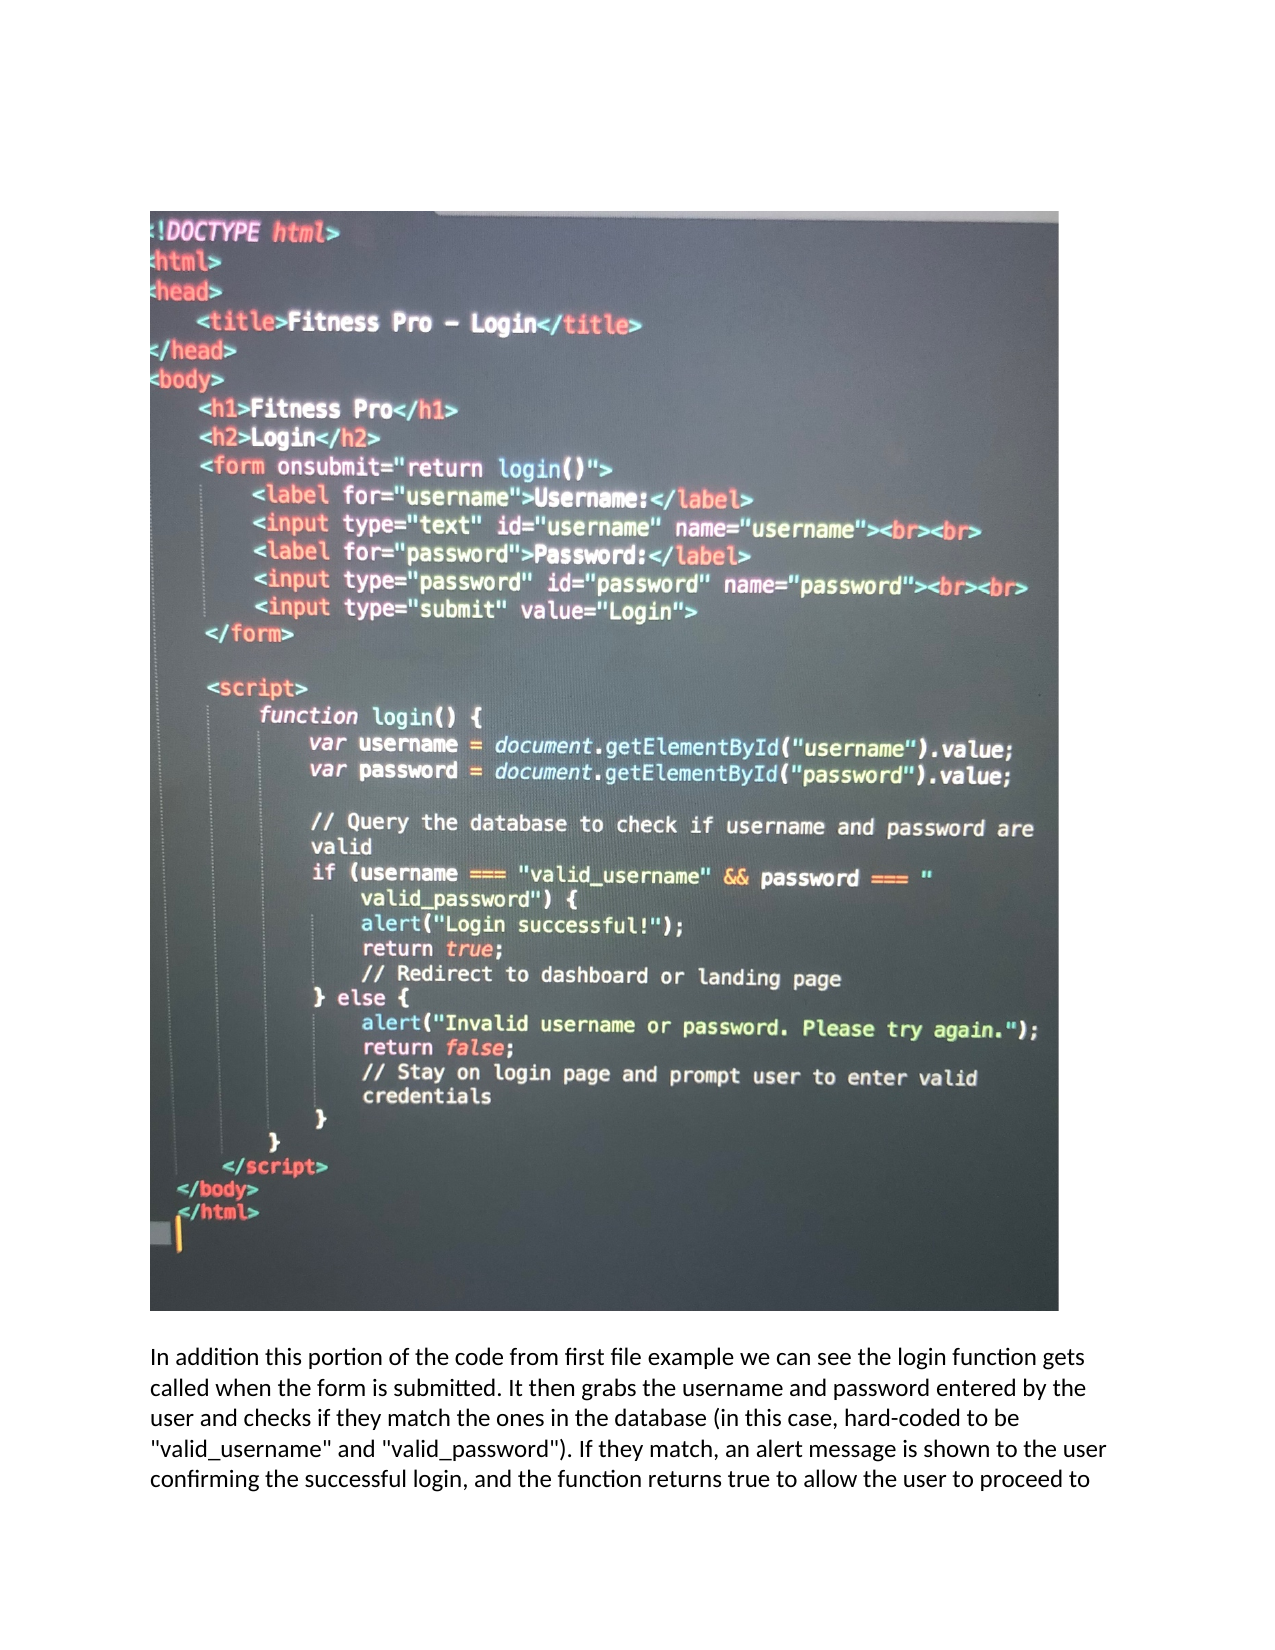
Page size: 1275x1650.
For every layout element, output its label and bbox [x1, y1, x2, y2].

picture [150, 211, 1059, 1311]
text [150, 1341, 1125, 1494]
